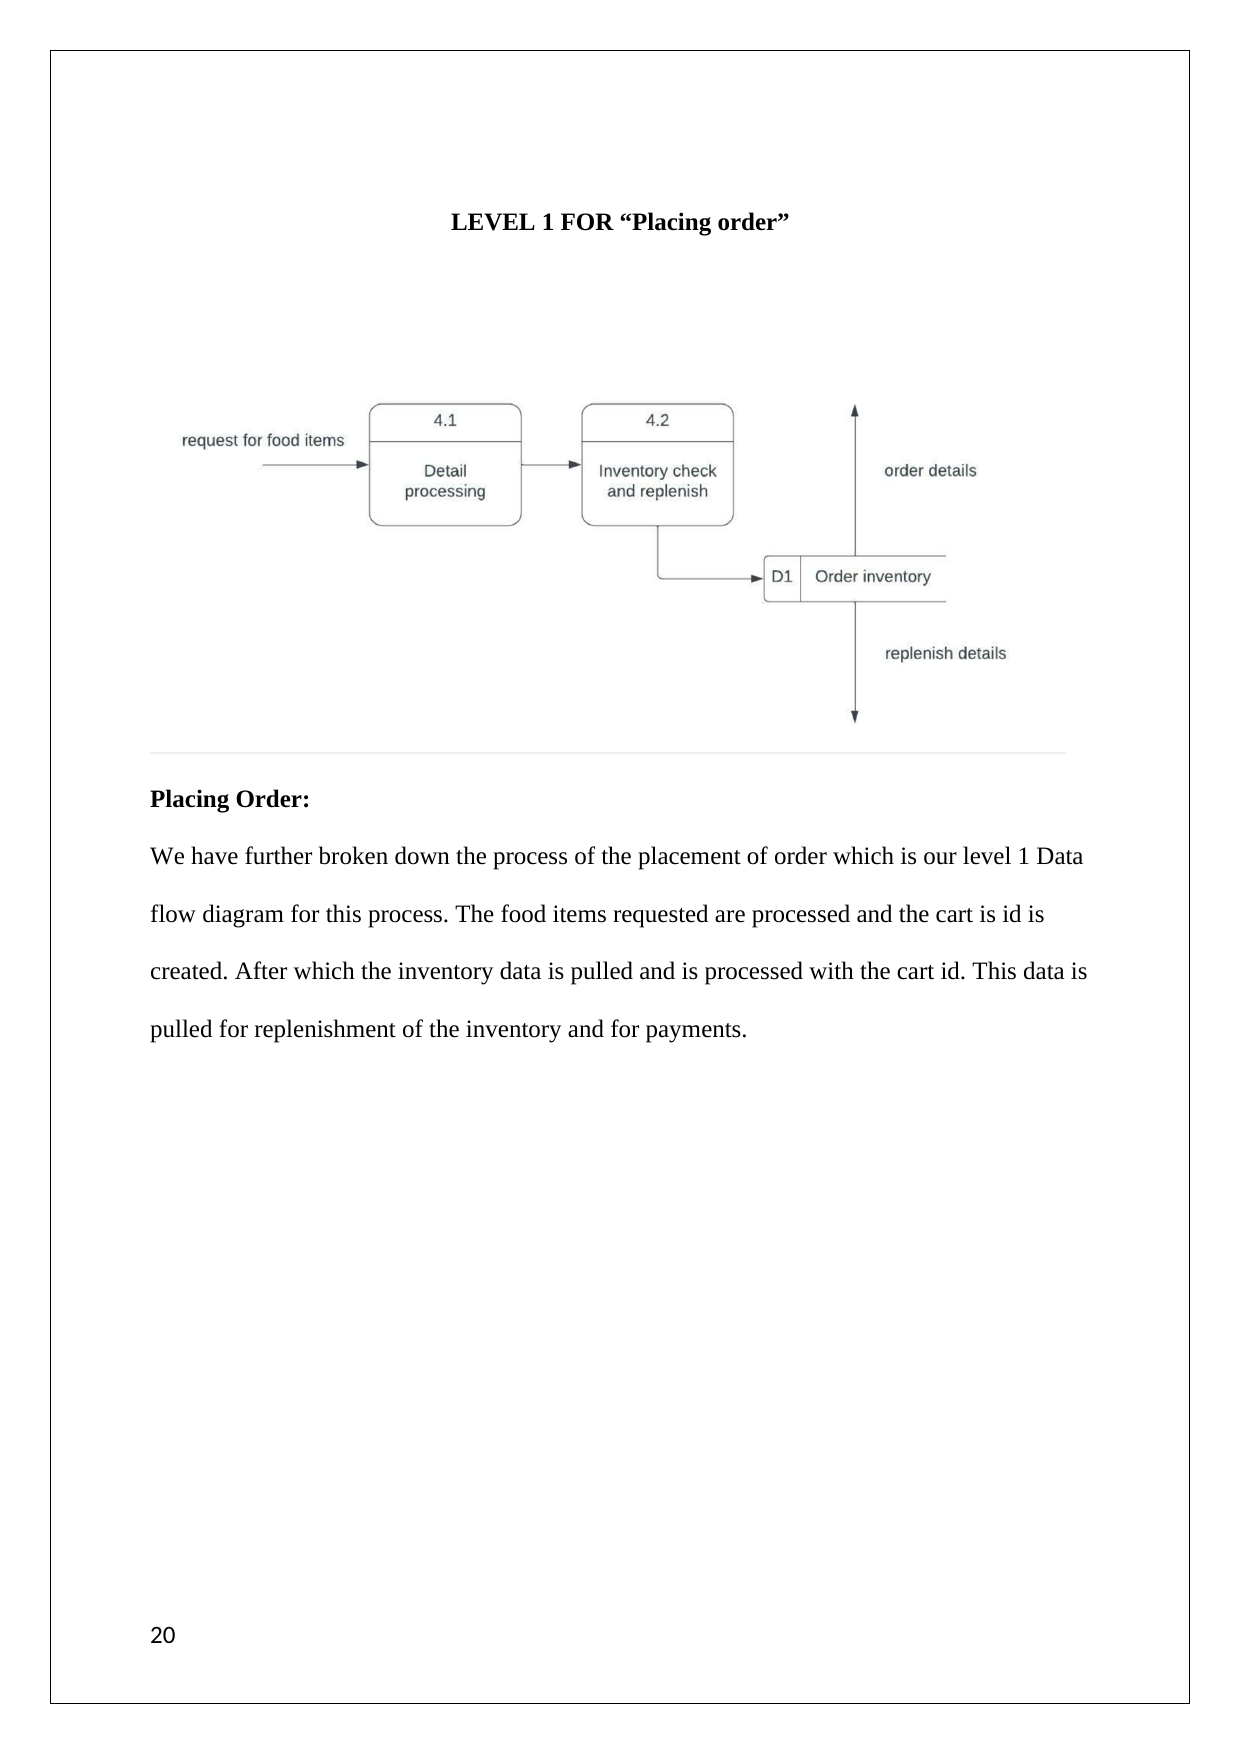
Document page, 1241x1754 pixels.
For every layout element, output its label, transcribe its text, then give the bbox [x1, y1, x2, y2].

text Placing Order: [150, 784, 1090, 812]
text We have further broken down the process of the placement of order which is our level 1 Data flow diagram for this process. The food items requested are processed and the cart is id is created. After which the inventory data is pulled and is processed with the cart id. This data is pulled for replenishment of the inventory and for payments. [150, 841, 1090, 1042]
picture [150, 380, 1067, 754]
text LEVEL 1 FOR “Placing order” [150, 207, 1090, 236]
